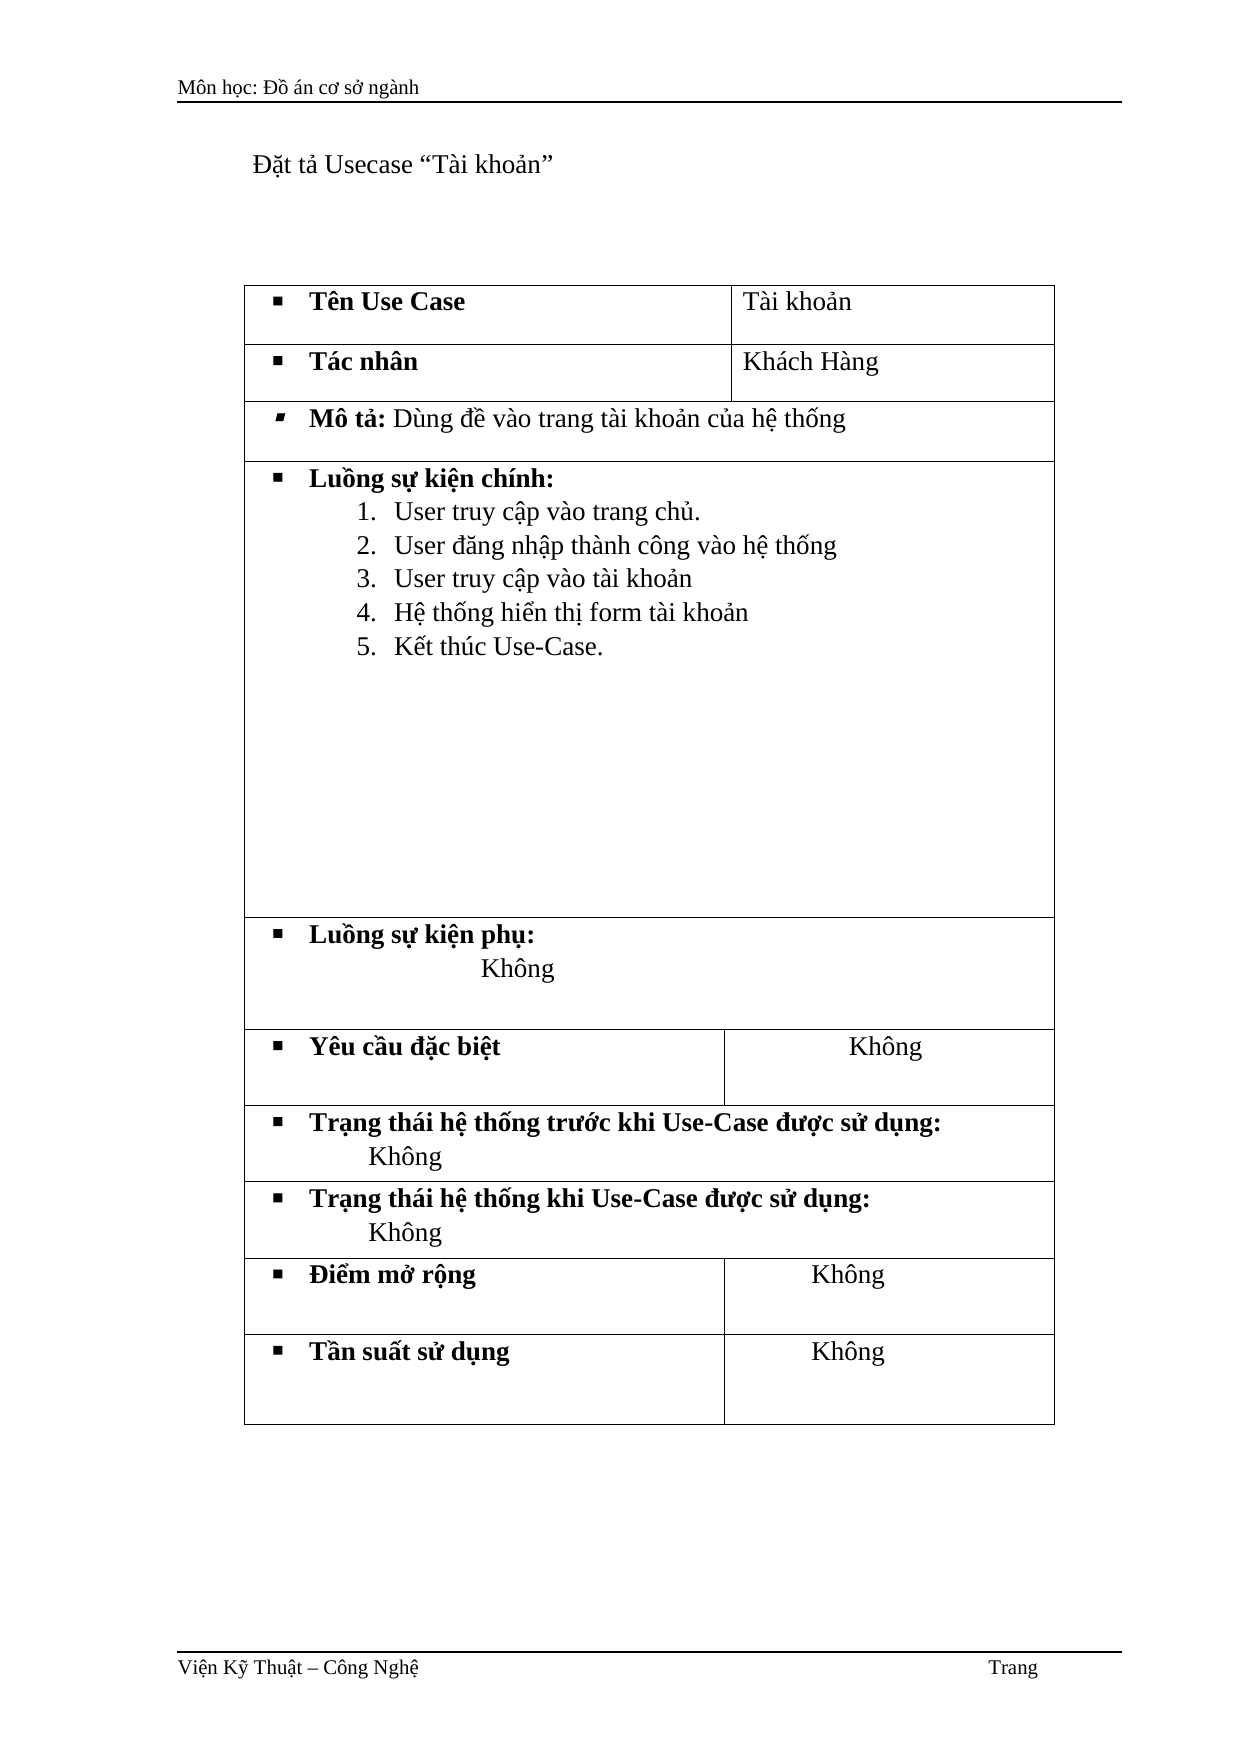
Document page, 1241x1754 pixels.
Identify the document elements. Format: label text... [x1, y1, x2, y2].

table_cell Yêu cầu đặc biệt [245, 1030, 724, 1105]
table_header Tên Use Case [245, 286, 731, 344]
table_cell Không [725, 1335, 1054, 1424]
table_cell Luồng sự kiện chính: User truy cập vào trang chủ. User đăng nhập thành công vào hệ thống User truy cập vào tài khoản Hệ thống hiển thị form tài khoản Kết thúc Use-Case. [245, 462, 1054, 917]
table_cell Tác nhân [245, 345, 731, 401]
table_cell Tần suất sử dụng [245, 1335, 724, 1424]
table_cell Điểm mở rộng [245, 1259, 724, 1333]
table_cell Không [725, 1030, 1054, 1105]
table_cell Luồng sự kiện phụ: Không [245, 918, 1054, 1029]
table_header Tài khoản [732, 286, 1054, 344]
table_cell Không [725, 1259, 1054, 1333]
table_cell Trạng thái hệ thống khi Use-Case được sử dụng: Không [245, 1182, 1054, 1257]
table_cell Mô tả: Dùng đề vào trang tài khoản của hệ thống [245, 402, 1054, 461]
text Đặt tả Usecase “Tài khoản” [177, 148, 1122, 179]
table_cell Khách Hàng [732, 345, 1054, 401]
table_cell Trạng thái hệ thống trước khi Use-Case được sử dụng: Không [245, 1106, 1054, 1181]
